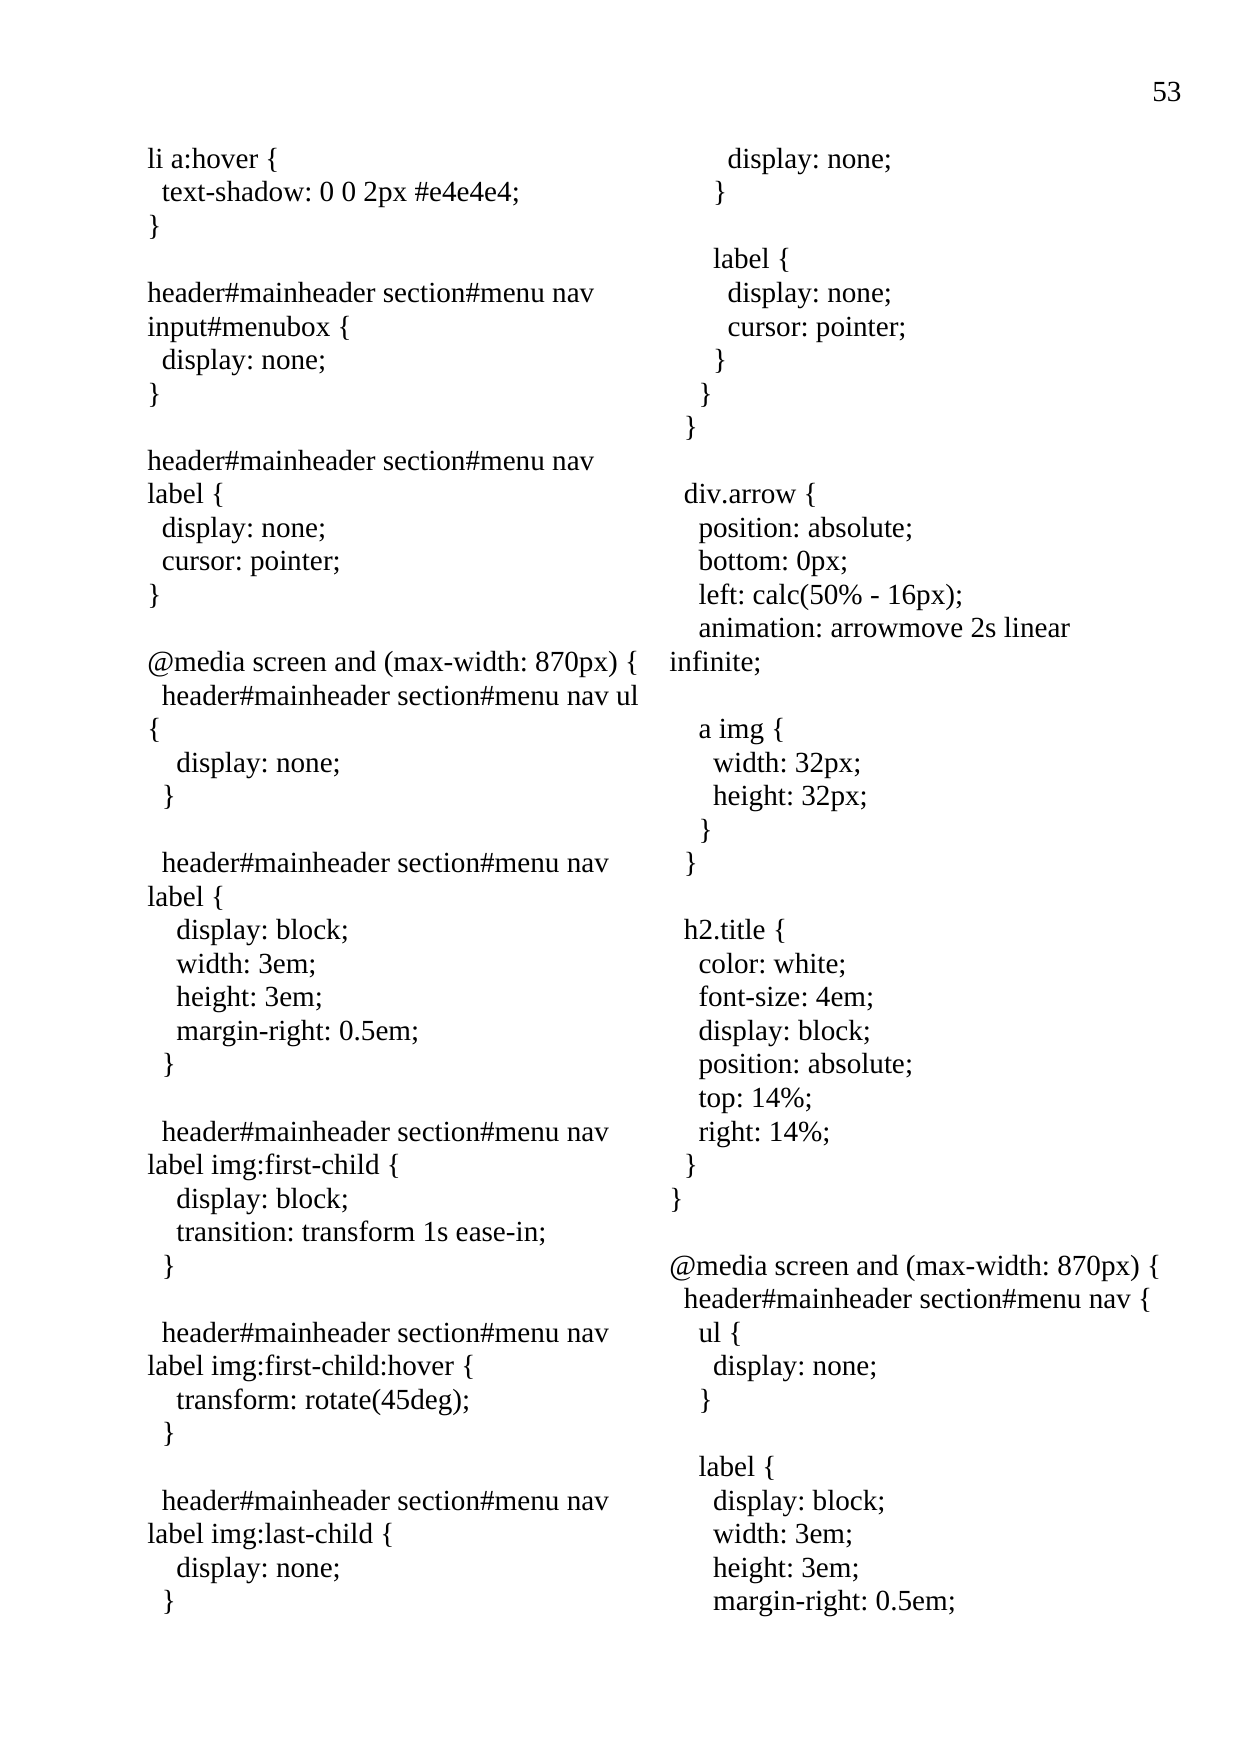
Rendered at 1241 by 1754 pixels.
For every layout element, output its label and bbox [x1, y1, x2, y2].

table_header [658, 141, 1180, 1650]
table_header [136, 141, 658, 1650]
